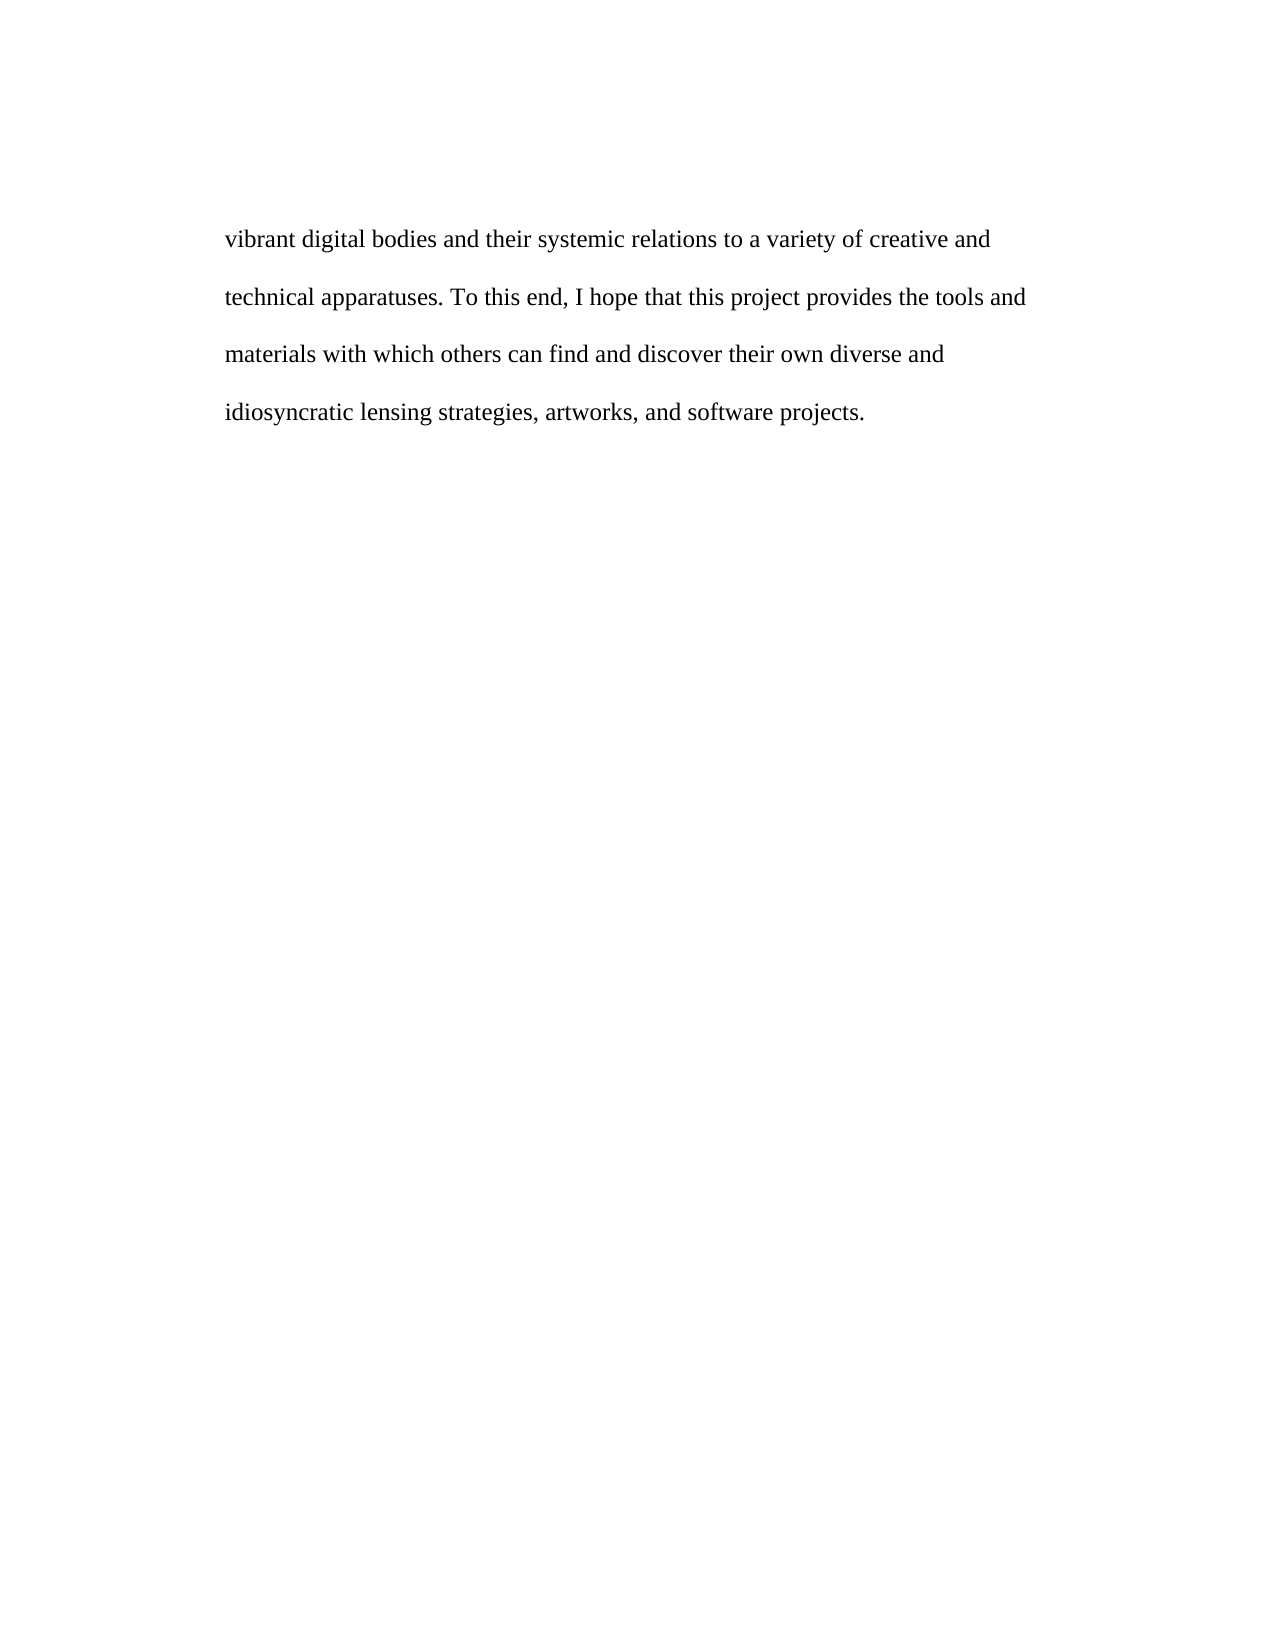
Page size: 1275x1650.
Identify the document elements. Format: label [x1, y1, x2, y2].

text [224, 224, 1051, 426]
